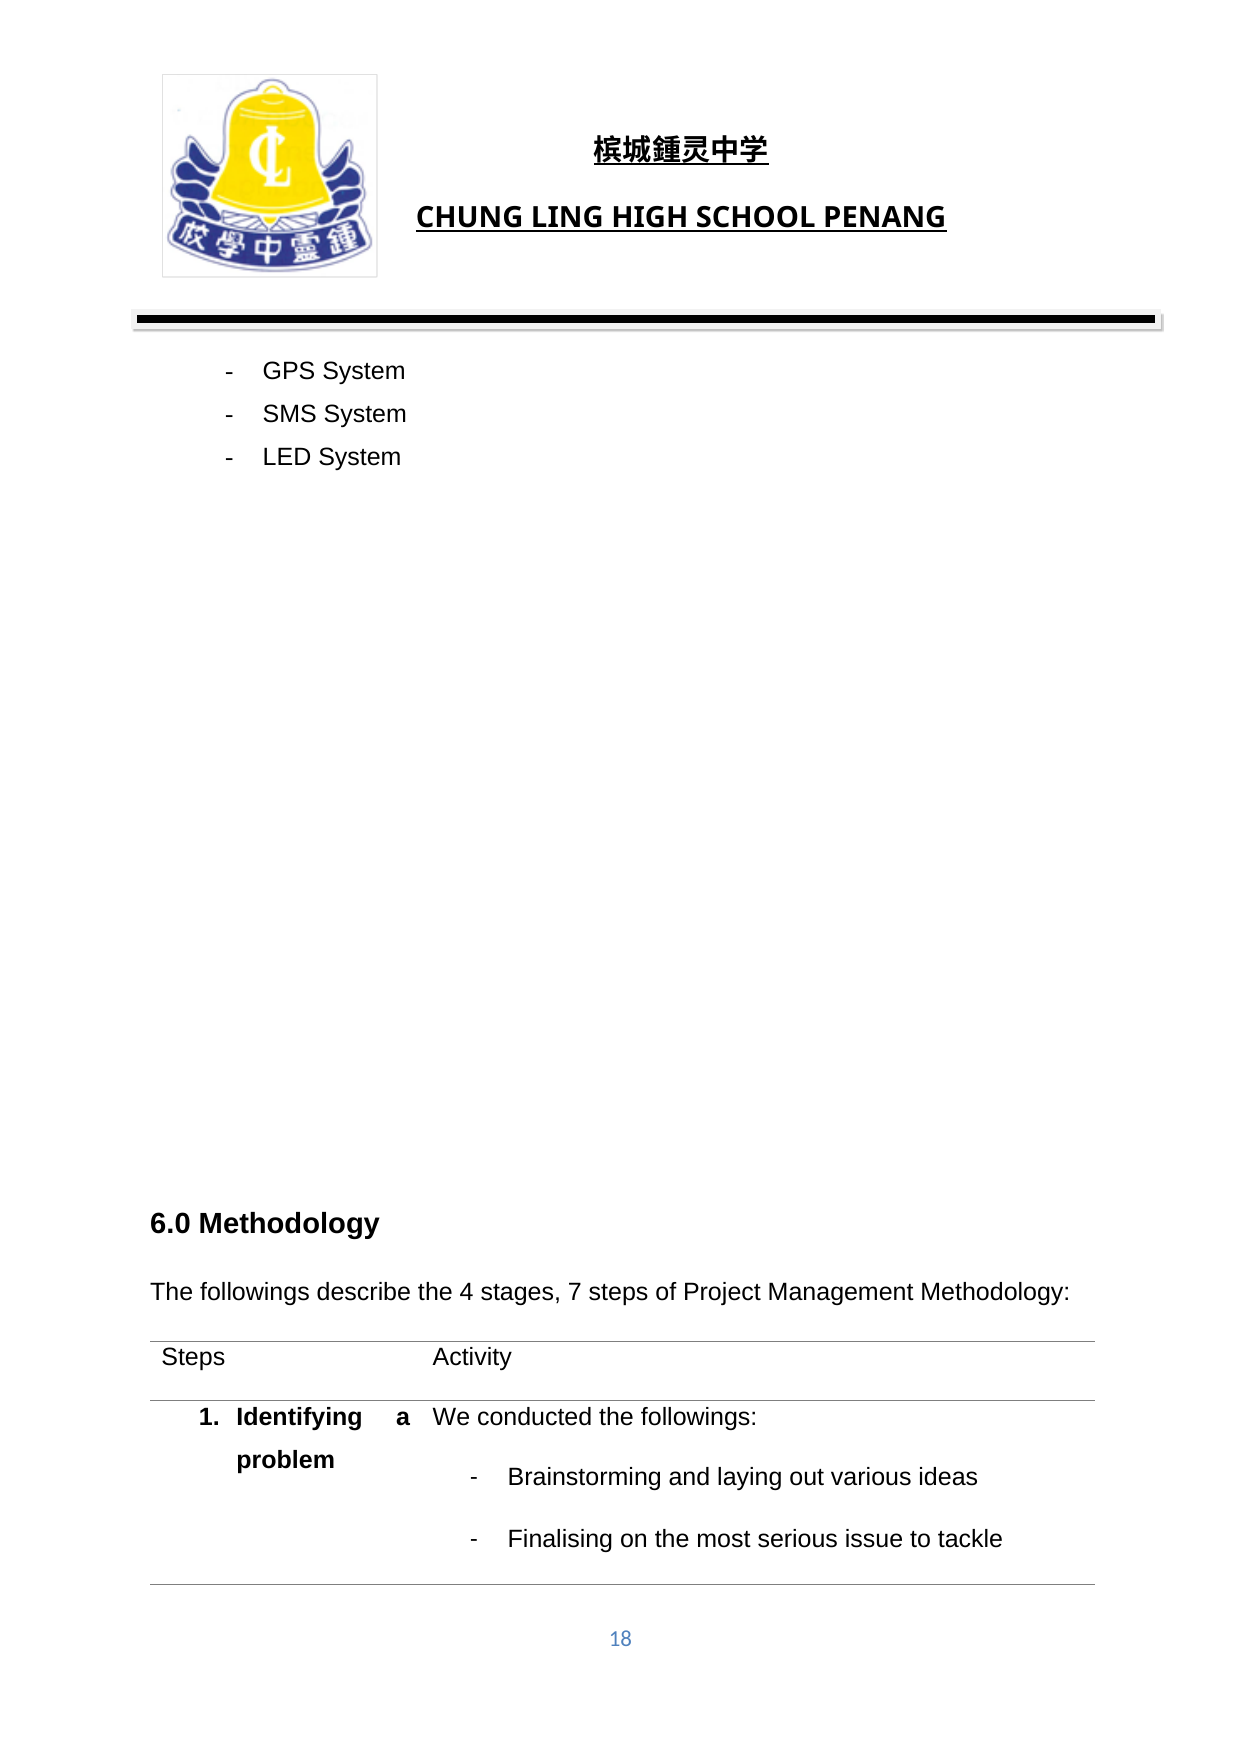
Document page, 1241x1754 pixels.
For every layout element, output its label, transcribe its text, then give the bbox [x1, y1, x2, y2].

text 6.0 Methodology [150, 1206, 1090, 1239]
table_cell Identifying a problem [150, 1401, 421, 1584]
list GPS System [225, 356, 1090, 385]
list LED System [225, 442, 1090, 471]
list SMS System [225, 399, 1090, 428]
text The followings describe the 4 stages, 7 steps of Project Management Methodology: [150, 1277, 1090, 1306]
table_header Steps [150, 1342, 421, 1400]
picture [161, 73, 379, 279]
table_header Activity [421, 1342, 1094, 1400]
